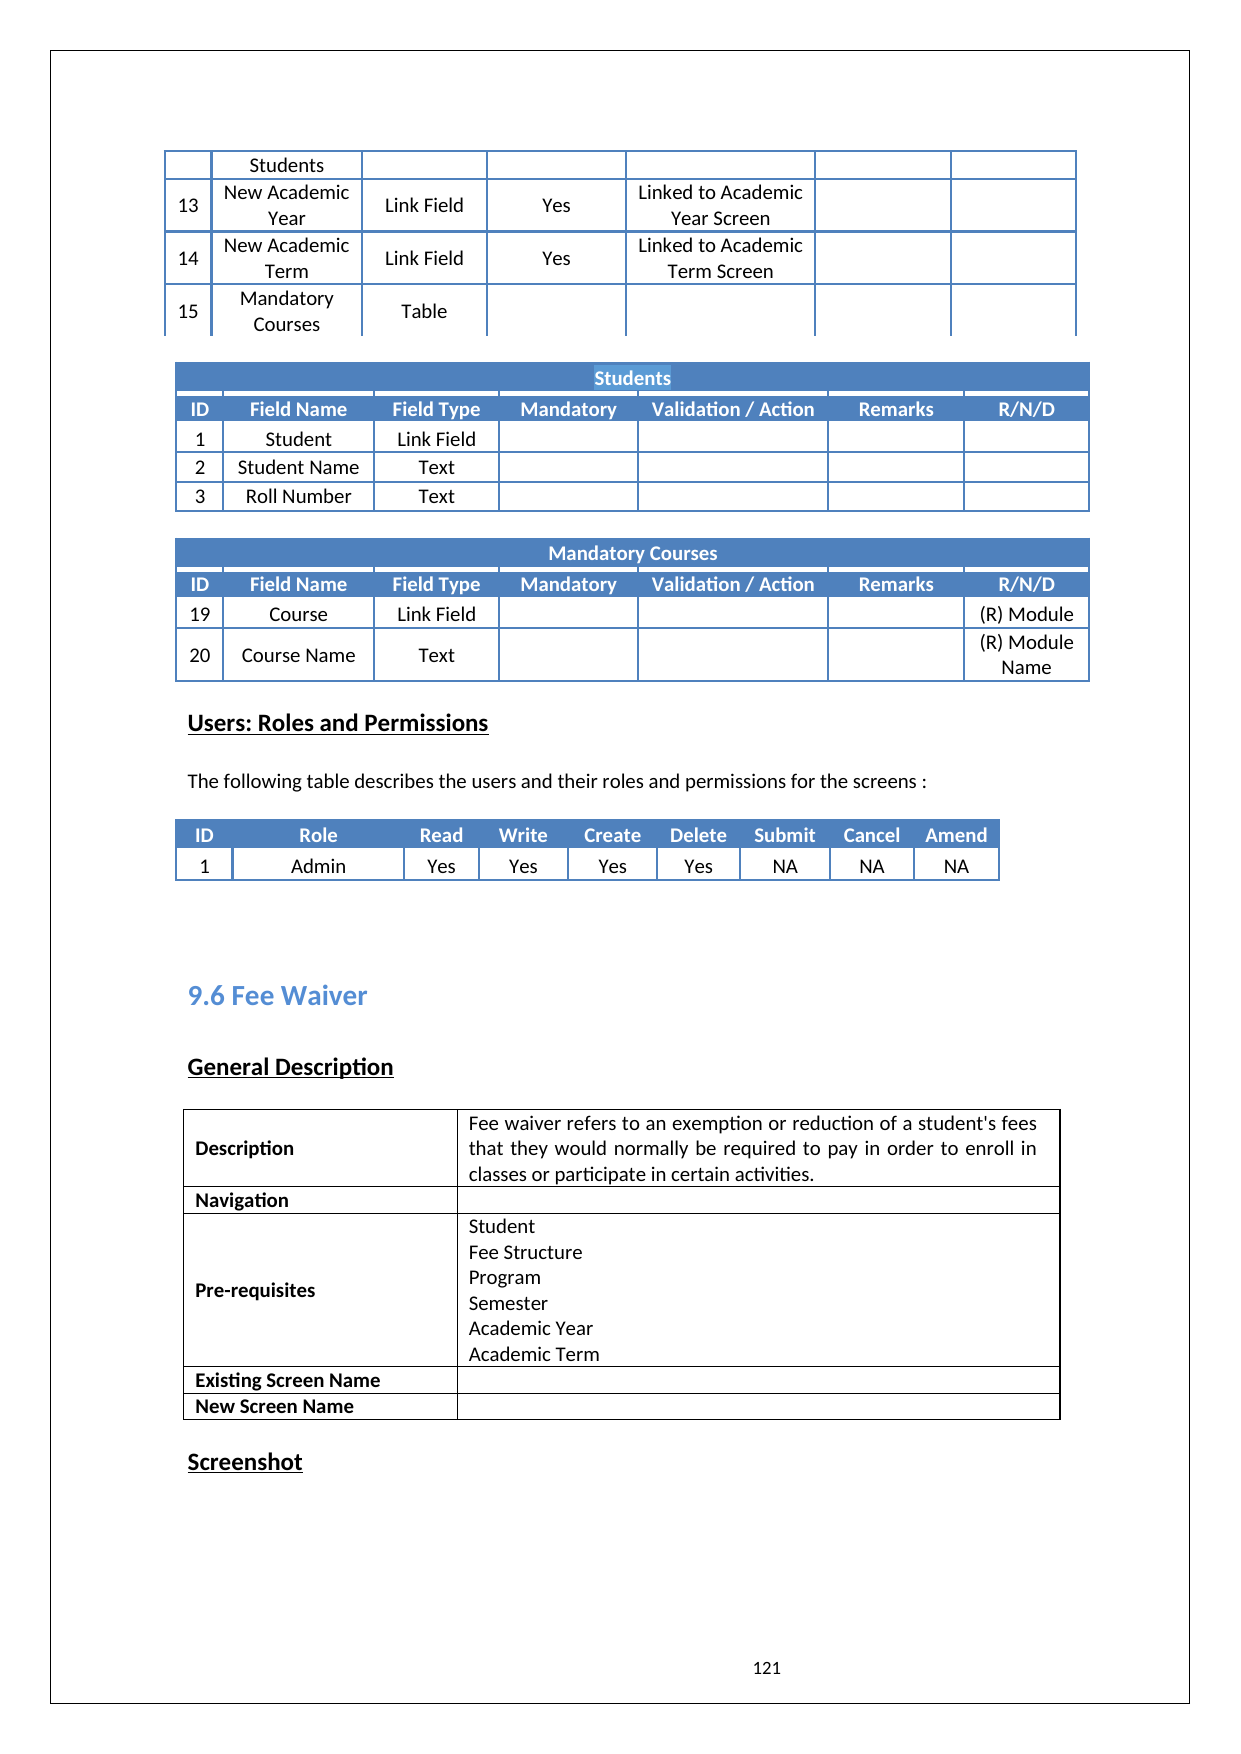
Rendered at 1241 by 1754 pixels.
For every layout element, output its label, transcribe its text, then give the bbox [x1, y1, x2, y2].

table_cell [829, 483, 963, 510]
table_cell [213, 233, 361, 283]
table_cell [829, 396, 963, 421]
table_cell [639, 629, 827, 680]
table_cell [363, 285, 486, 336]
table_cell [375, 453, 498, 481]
subtitle Fee Waiver [187, 977, 1053, 1013]
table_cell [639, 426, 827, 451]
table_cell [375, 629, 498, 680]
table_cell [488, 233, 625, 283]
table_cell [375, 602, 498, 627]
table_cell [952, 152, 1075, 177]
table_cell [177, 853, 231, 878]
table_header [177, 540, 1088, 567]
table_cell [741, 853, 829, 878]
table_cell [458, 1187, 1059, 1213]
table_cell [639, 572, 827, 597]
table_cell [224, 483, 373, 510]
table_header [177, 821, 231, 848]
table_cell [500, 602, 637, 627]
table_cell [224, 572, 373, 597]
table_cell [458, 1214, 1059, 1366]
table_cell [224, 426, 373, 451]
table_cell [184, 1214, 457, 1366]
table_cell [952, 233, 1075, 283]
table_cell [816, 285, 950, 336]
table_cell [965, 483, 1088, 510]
list Screenshot [187, 1446, 1053, 1476]
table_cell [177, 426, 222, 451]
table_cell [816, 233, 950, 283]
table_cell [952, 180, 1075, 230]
list The following table describes the users and their roles and permissions for the screens : [187, 768, 1053, 794]
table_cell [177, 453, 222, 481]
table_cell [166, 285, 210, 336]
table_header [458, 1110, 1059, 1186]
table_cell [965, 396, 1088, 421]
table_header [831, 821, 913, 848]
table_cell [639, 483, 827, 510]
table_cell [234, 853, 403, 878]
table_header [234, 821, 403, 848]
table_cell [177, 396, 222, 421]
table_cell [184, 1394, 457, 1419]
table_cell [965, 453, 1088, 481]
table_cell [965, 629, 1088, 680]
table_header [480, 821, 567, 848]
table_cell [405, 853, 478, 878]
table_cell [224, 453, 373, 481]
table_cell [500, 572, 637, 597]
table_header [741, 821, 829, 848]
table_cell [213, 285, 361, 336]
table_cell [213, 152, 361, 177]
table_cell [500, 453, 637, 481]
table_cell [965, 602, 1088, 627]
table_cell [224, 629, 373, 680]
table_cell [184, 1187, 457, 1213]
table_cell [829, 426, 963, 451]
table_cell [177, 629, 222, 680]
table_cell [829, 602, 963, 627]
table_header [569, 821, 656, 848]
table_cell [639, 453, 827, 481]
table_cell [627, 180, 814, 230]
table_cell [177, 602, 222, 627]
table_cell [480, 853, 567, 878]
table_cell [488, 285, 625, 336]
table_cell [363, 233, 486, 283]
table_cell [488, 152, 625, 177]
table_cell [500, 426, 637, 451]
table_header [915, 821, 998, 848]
text Users: Roles and Permissions [187, 707, 1053, 738]
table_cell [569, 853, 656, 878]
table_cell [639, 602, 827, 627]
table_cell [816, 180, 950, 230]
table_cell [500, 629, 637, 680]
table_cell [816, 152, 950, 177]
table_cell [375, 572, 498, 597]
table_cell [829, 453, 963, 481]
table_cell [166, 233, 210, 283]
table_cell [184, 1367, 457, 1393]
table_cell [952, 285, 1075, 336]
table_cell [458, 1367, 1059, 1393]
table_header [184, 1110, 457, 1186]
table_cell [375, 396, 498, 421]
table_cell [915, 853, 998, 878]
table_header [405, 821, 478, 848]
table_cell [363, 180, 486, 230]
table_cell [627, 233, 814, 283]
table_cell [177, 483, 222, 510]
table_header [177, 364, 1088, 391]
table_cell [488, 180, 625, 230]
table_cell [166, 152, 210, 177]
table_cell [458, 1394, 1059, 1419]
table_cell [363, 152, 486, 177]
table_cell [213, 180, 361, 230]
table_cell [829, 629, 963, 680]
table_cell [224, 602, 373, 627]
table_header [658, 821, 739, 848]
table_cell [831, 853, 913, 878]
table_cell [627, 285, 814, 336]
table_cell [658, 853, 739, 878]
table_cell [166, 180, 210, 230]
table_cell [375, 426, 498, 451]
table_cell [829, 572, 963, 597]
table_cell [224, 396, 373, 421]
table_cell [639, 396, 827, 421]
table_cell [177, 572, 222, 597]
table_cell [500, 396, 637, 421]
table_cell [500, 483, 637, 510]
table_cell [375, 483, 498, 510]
list General Description [187, 1051, 1053, 1081]
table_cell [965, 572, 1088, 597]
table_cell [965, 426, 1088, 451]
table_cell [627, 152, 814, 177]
